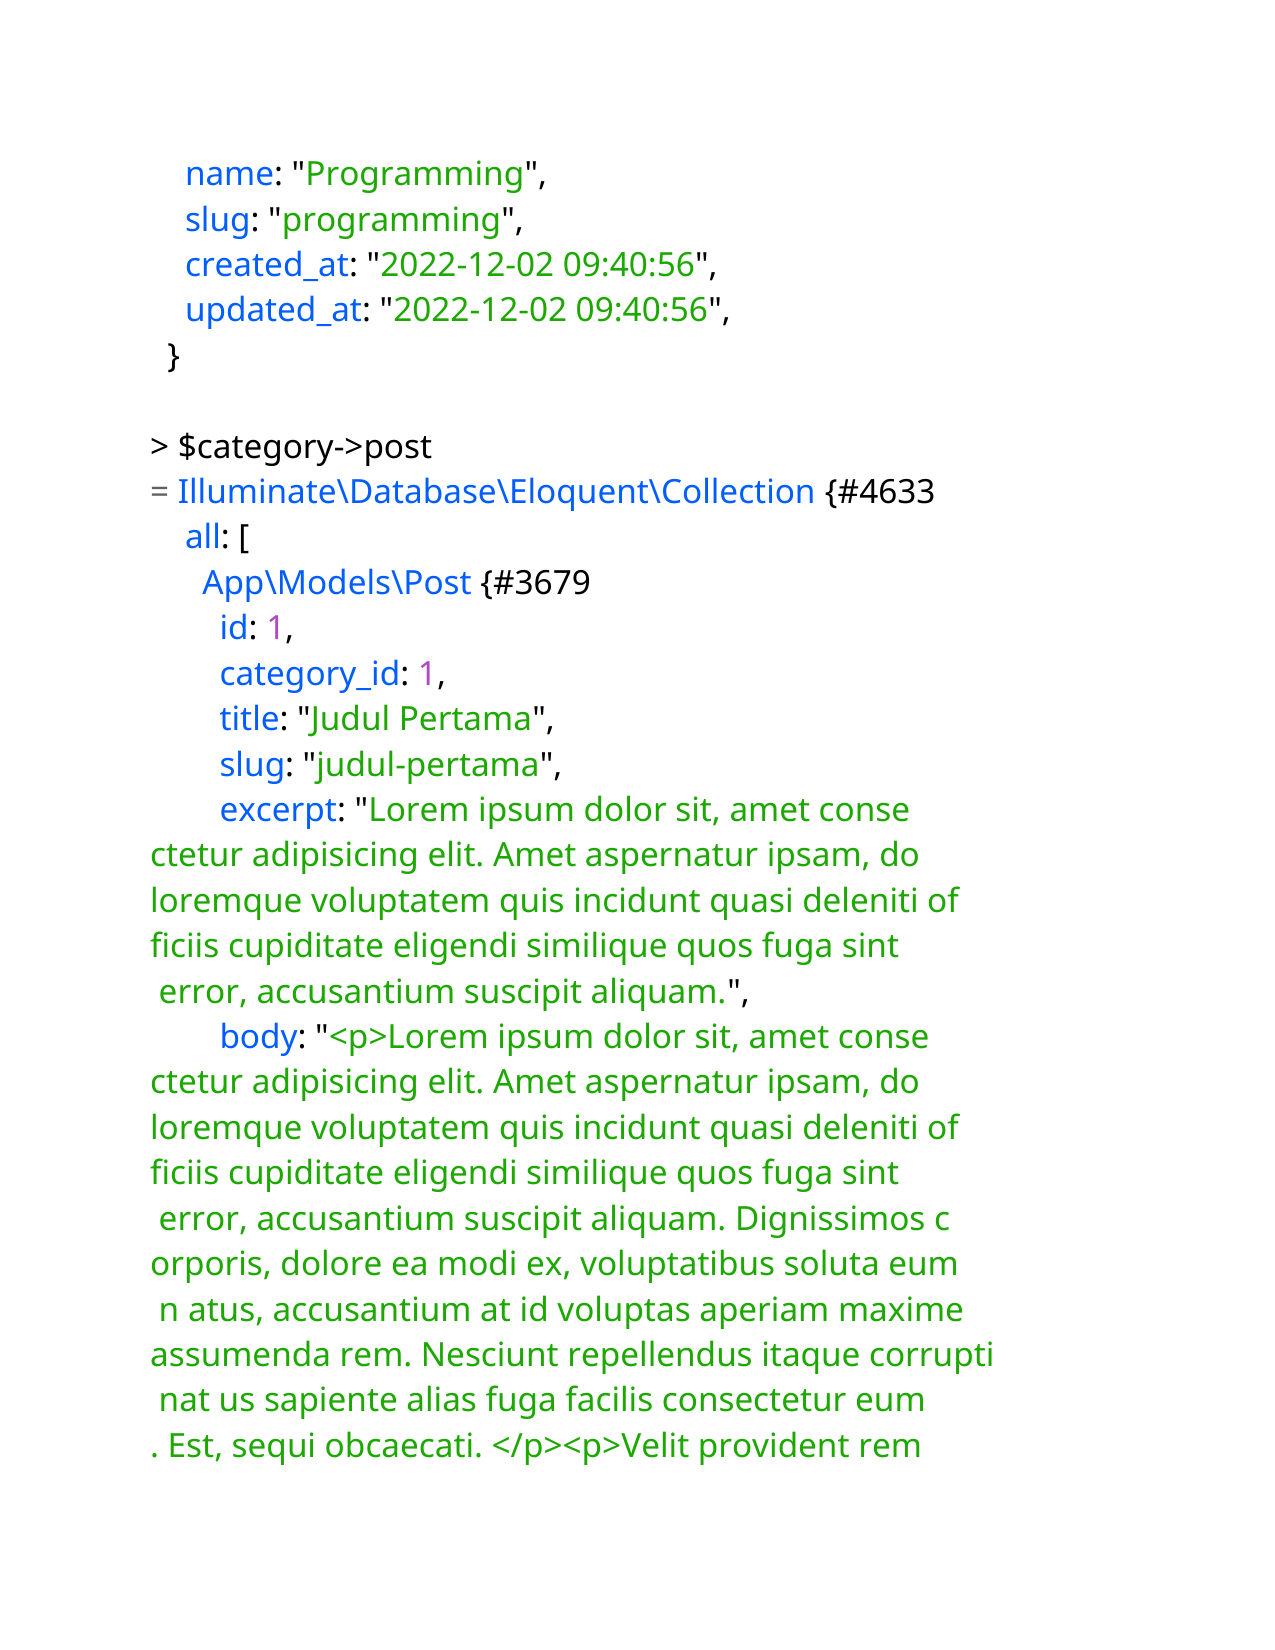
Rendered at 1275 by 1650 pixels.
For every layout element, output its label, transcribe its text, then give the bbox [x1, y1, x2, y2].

text updated_at: "2022-12-02 09:40:56", [150, 286, 1125, 332]
text > $category->post [150, 422, 1125, 468]
text } [150, 332, 1125, 377]
text ficiis cupiditate eligendi similique quos fuga sint [150, 1149, 1125, 1194]
text slug: "judul-pertama", [150, 740, 1125, 786]
text all: [ [150, 513, 1125, 559]
text id: 1, [150, 604, 1125, 649]
text category_id: 1, [150, 649, 1125, 695]
text nat us sapiente alias fuga facilis consectetur eum [150, 1376, 1125, 1422]
text name: "Programming", [150, 150, 1125, 195]
text slug: "programming", [150, 195, 1125, 241]
text App\Models\Post {#3679 [150, 559, 1125, 604]
text = Illuminate\Database\Eloquent\Collection {#4633 [150, 468, 1125, 513]
text error, accusantium suscipit aliquam. Dignissimos c [150, 1194, 1125, 1240]
text ctetur adipisicing elit. Amet aspernatur ipsam, do [150, 831, 1125, 877]
text . Est, sequi obcaecati. </p><p>Velit provident rem [150, 1422, 1125, 1467]
text loremque voluptatem quis incidunt quasi deleniti of [150, 877, 1125, 922]
text created_at: "2022-12-02 09:40:56", [150, 241, 1125, 286]
text orporis, dolore ea modi ex, voluptatibus soluta eum [150, 1240, 1125, 1285]
text excerpt: "Lorem ipsum dolor sit, amet conse [150, 786, 1125, 831]
text ficiis cupiditate eligendi similique quos fuga sint [150, 922, 1125, 967]
text ctetur adipisicing elit. Amet aspernatur ipsam, do [150, 1058, 1125, 1104]
text n atus, accusantium at id voluptas aperiam maxime [150, 1285, 1125, 1331]
text title: "Judul Pertama", [150, 695, 1125, 740]
text body: "<p>Lorem ipsum dolor sit, amet conse [150, 1013, 1125, 1058]
text assumenda rem. Nesciunt repellendus itaque corrupti [150, 1331, 1125, 1376]
text loremque voluptatem quis incidunt quasi deleniti of [150, 1104, 1125, 1149]
text error, accusantium suscipit aliquam.", [150, 967, 1125, 1013]
